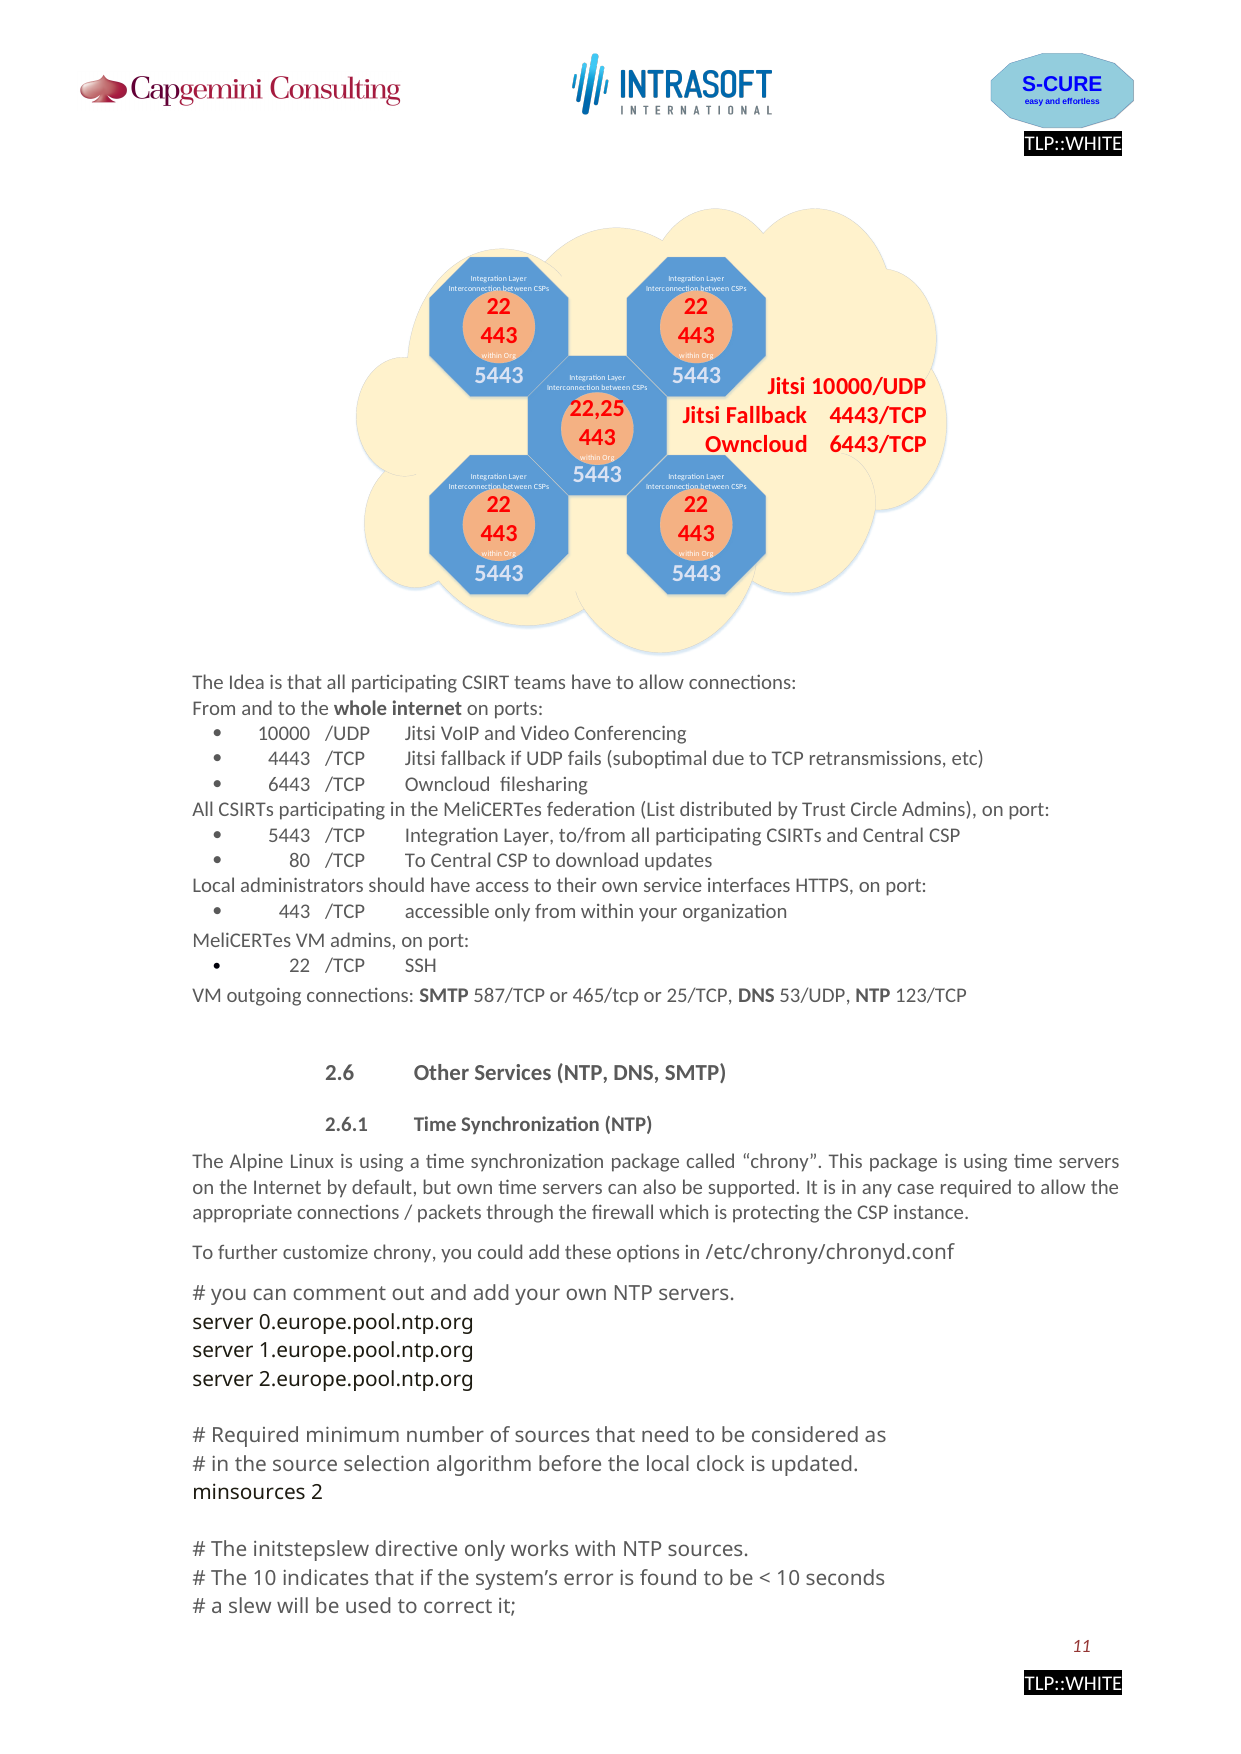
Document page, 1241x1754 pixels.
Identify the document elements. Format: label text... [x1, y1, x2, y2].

list 6443 /TCP Owncloud filesharing [213, 771, 1122, 796]
text From and to the whole internet on ports: [192, 695, 1122, 720]
text server 1.europe.pool.ntp.org [192, 1335, 1122, 1364]
text VM outgoing connections: SMTP 587/TCP or 465/tcp or 25/TCP, DNS 53/UDP, NTP 123/TCP [192, 982, 1122, 1007]
subtitle Other Services (NTP, DNS, SMTP) [325, 1058, 1122, 1086]
text # The 10 indicates that if the system’s error is found to be < 10 seconds [192, 1563, 1122, 1591]
list 4443 /TCP Jitsi fallback if UDP fails (suboptimal due to TCP retransmissions, etc) [213, 746, 1122, 771]
text The Idea is that all participating CSIRT teams have to allow connections: [192, 669, 1122, 695]
text # in the source selection algorithm before the local clock is updated. [192, 1449, 1122, 1477]
text server 2.europe.pool.ntp.org [192, 1364, 1122, 1392]
picture [571, 52, 773, 116]
text # Required minimum number of sources that need to be considered as [192, 1421, 1122, 1449]
text server 0.europe.pool.ntp.org [192, 1307, 1122, 1335]
list 10000 /UDP Jitsi VoIP and Video Conferencing [213, 720, 1122, 746]
text Local administrators should have access to their own service interfaces HTTPS, on port: [192, 873, 1122, 898]
text # you can comment out and add your own NTP servers. [192, 1278, 1122, 1307]
list 22 /TCP SSH [213, 953, 1122, 978]
text # a slew will be used to correct it; [192, 1591, 1122, 1619]
list 5443 /TCP Integration Layer, to/from all participating CSIRTs and Central CSP [213, 822, 1122, 847]
list 80 /TCP To Central CSP to download updates [213, 847, 1122, 873]
text To further customize chrony, you could add these options in /etc/chrony/chronyd.conf [192, 1237, 1122, 1266]
text MeliCERTes VM admins, on port: [192, 927, 1122, 953]
text All CSIRTs participating in the MeliCERTes federation (List distributed by Trust Circle Admins), on port: [192, 796, 1122, 822]
text # The initstepslew directive only works with NTP sources. [192, 1534, 1122, 1563]
list 443 /TCP accessible only from within your organization [213, 898, 1122, 923]
text minsources 2 [192, 1477, 1122, 1506]
subtitle Time Synchronization (NTP) [325, 1111, 1122, 1136]
text The Alpine Linux is using a time synchronization package called “chrony”. This package is using time servers on the Internet by default, but own time servers can also be supported. It is in any case required to allow the appropriate connections / packets through the firewall which is protecting the CSP instance. [192, 1149, 1122, 1225]
